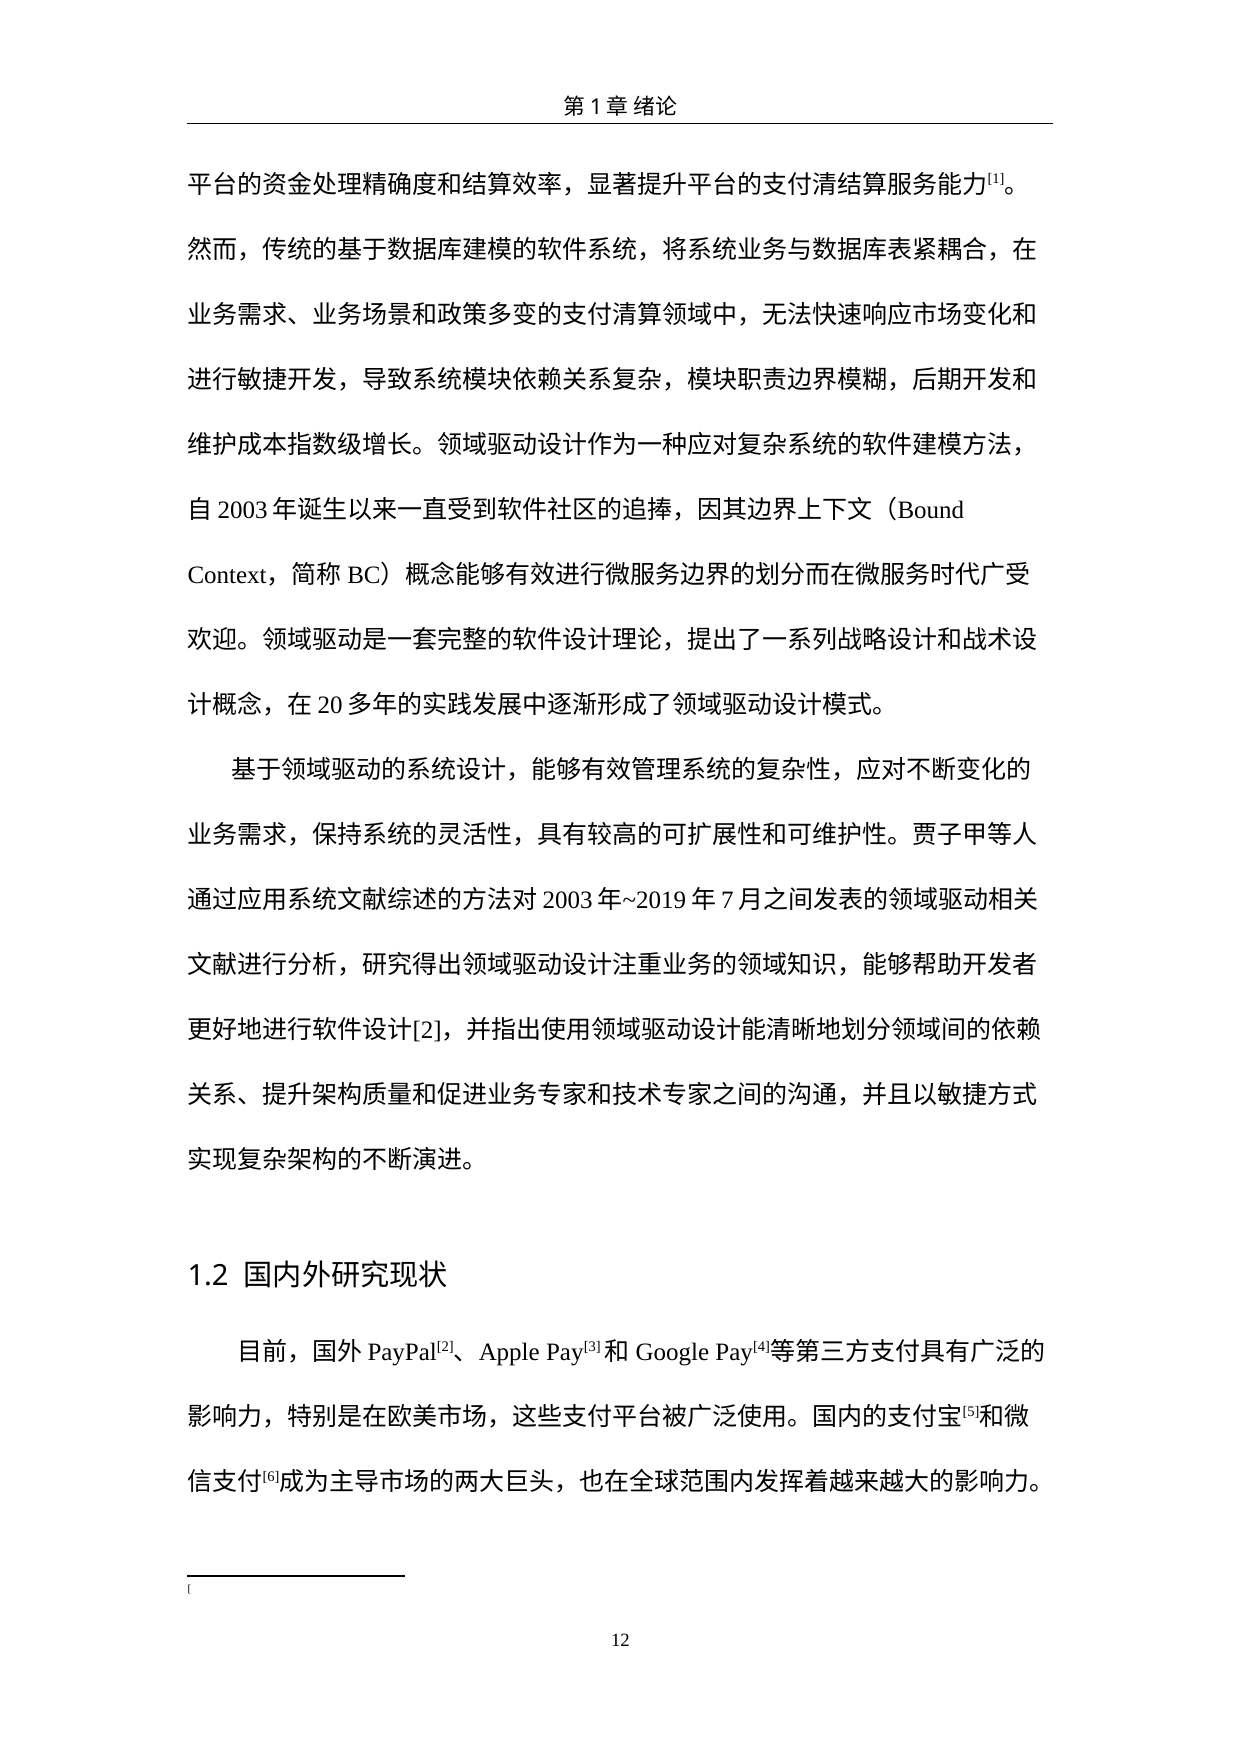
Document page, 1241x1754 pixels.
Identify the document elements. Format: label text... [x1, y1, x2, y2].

text 1.2 国内外研究现状 [187, 1240, 1053, 1305]
text 基于领域驱动的系统设计，能够有效管理系统的复杂性，应对不断变化的业务需求，保持系统的灵活性，具有较高的可扩展性和可维护性。贾子甲等人通过应用系统文献综述的方法对2003年~2019年7月之间发表的领域驱动相关文献进行分析，研究得出领域驱动设计注重业务的领域知识，能够帮助开发者更好地进行软件设计[2]，并指出使用领域驱动设计能清晰地划分领域间的依赖关系、提升架构质量和促进业务专家和技术专家之间的沟通，并且以敏捷方式实现复杂架构的不断演进。 [187, 735, 1053, 1190]
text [187, 1317, 1053, 1512]
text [187, 150, 1053, 735]
